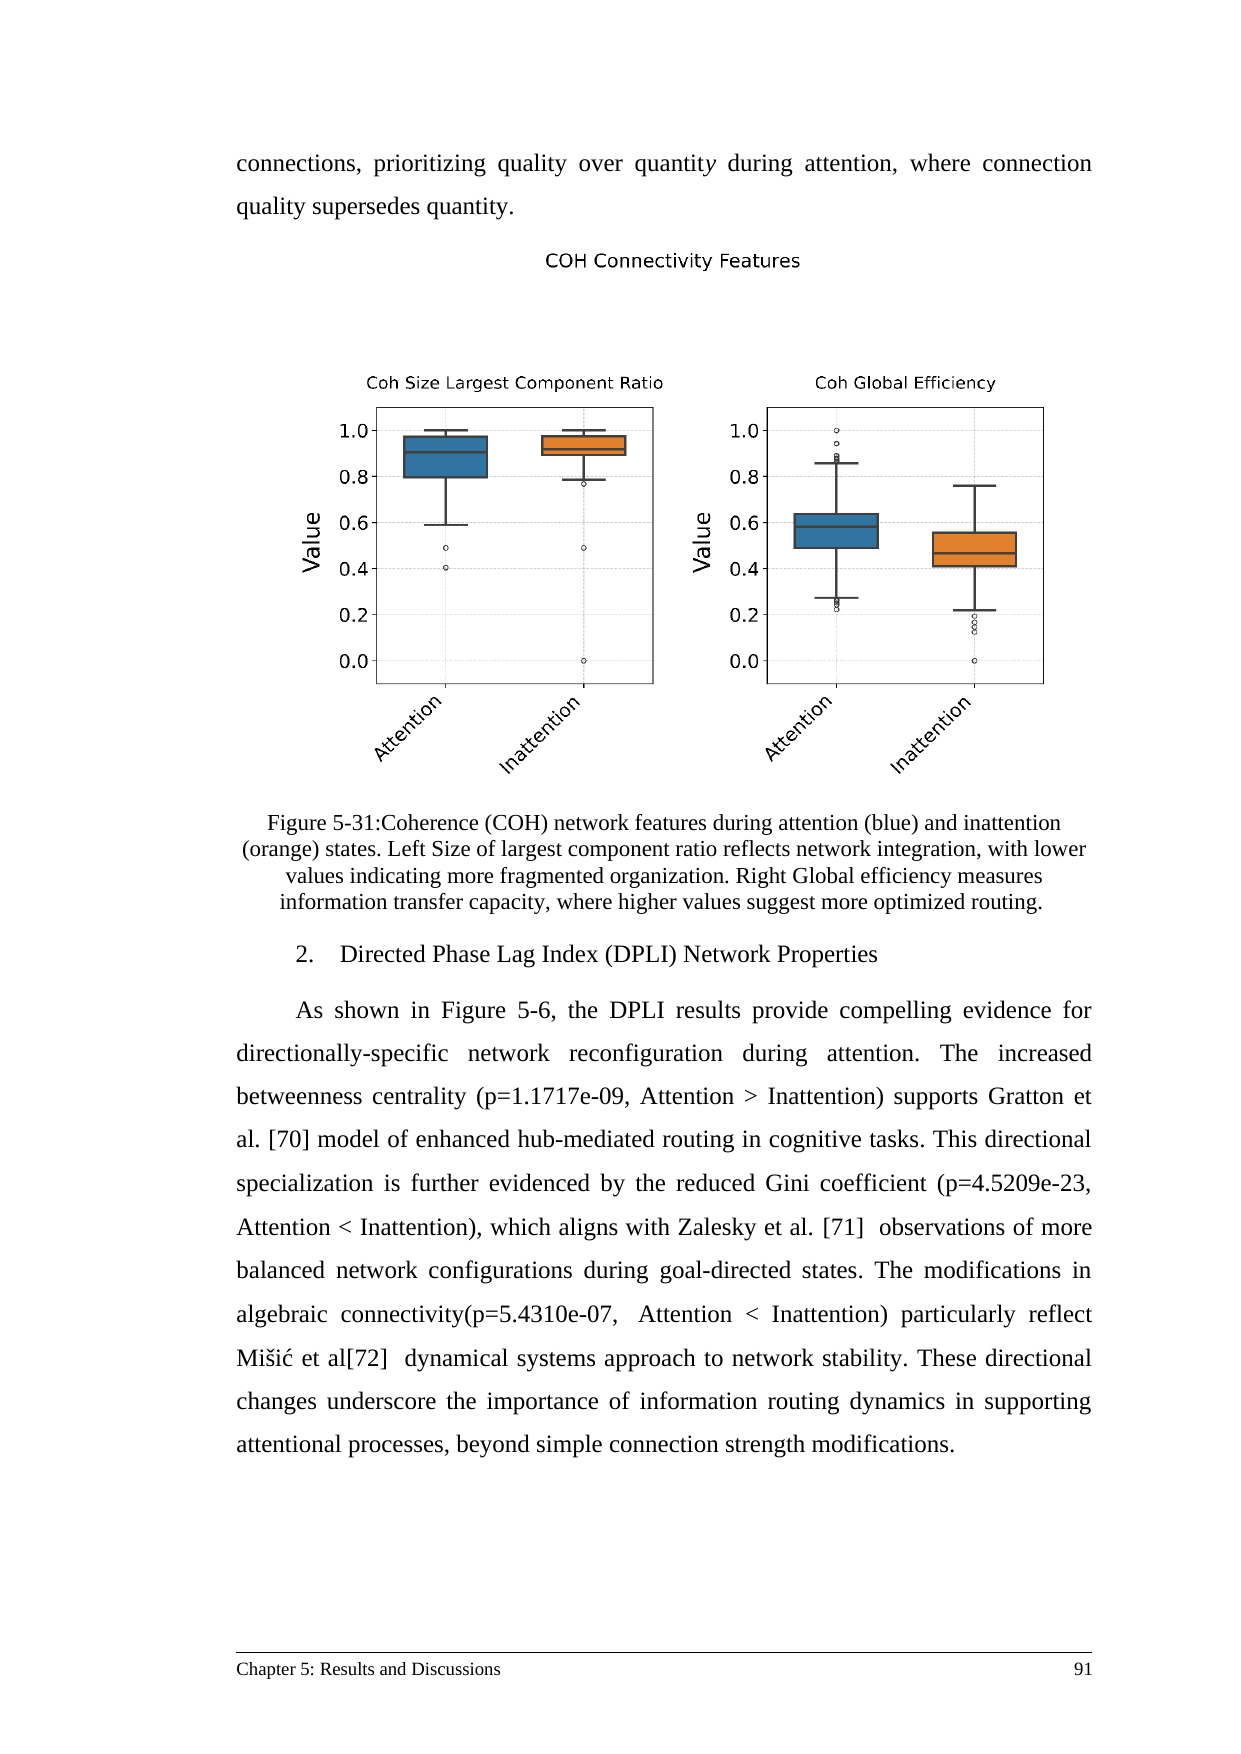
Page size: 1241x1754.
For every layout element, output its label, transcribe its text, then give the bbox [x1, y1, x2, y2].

list As shown in Figure 5-6, the DPLI results provide compelling evidence for directionally-specific network reconfiguration during attention. The increased betweenness centrality (p=1.1717e-09, Attention > Inattention) supports Gratton et al. [70] model of enhanced hub-mediated routing in cognitive tasks. This directional specialization is further evidenced by the reduced Gini coefficient (p=4.5209e-23, Attention < Inattention), which aligns with Zalesky et al. [71] observations of more balanced network configurations during goal-directed states. The modifications in algebraic connectivity(p=5.4310e-07, Attention < Inattention) particularly reflect Mišić et al[72] dynamical systems approach to network stability. These directional changes underscore the importance of information routing dynamics in supporting attentional processes, beyond simple connection strength modifications. [236, 995, 1092, 1458]
text Directed Phase Lag Index (DPLI) Network Properties [295, 939, 1092, 968]
picture [295, 246, 1050, 783]
